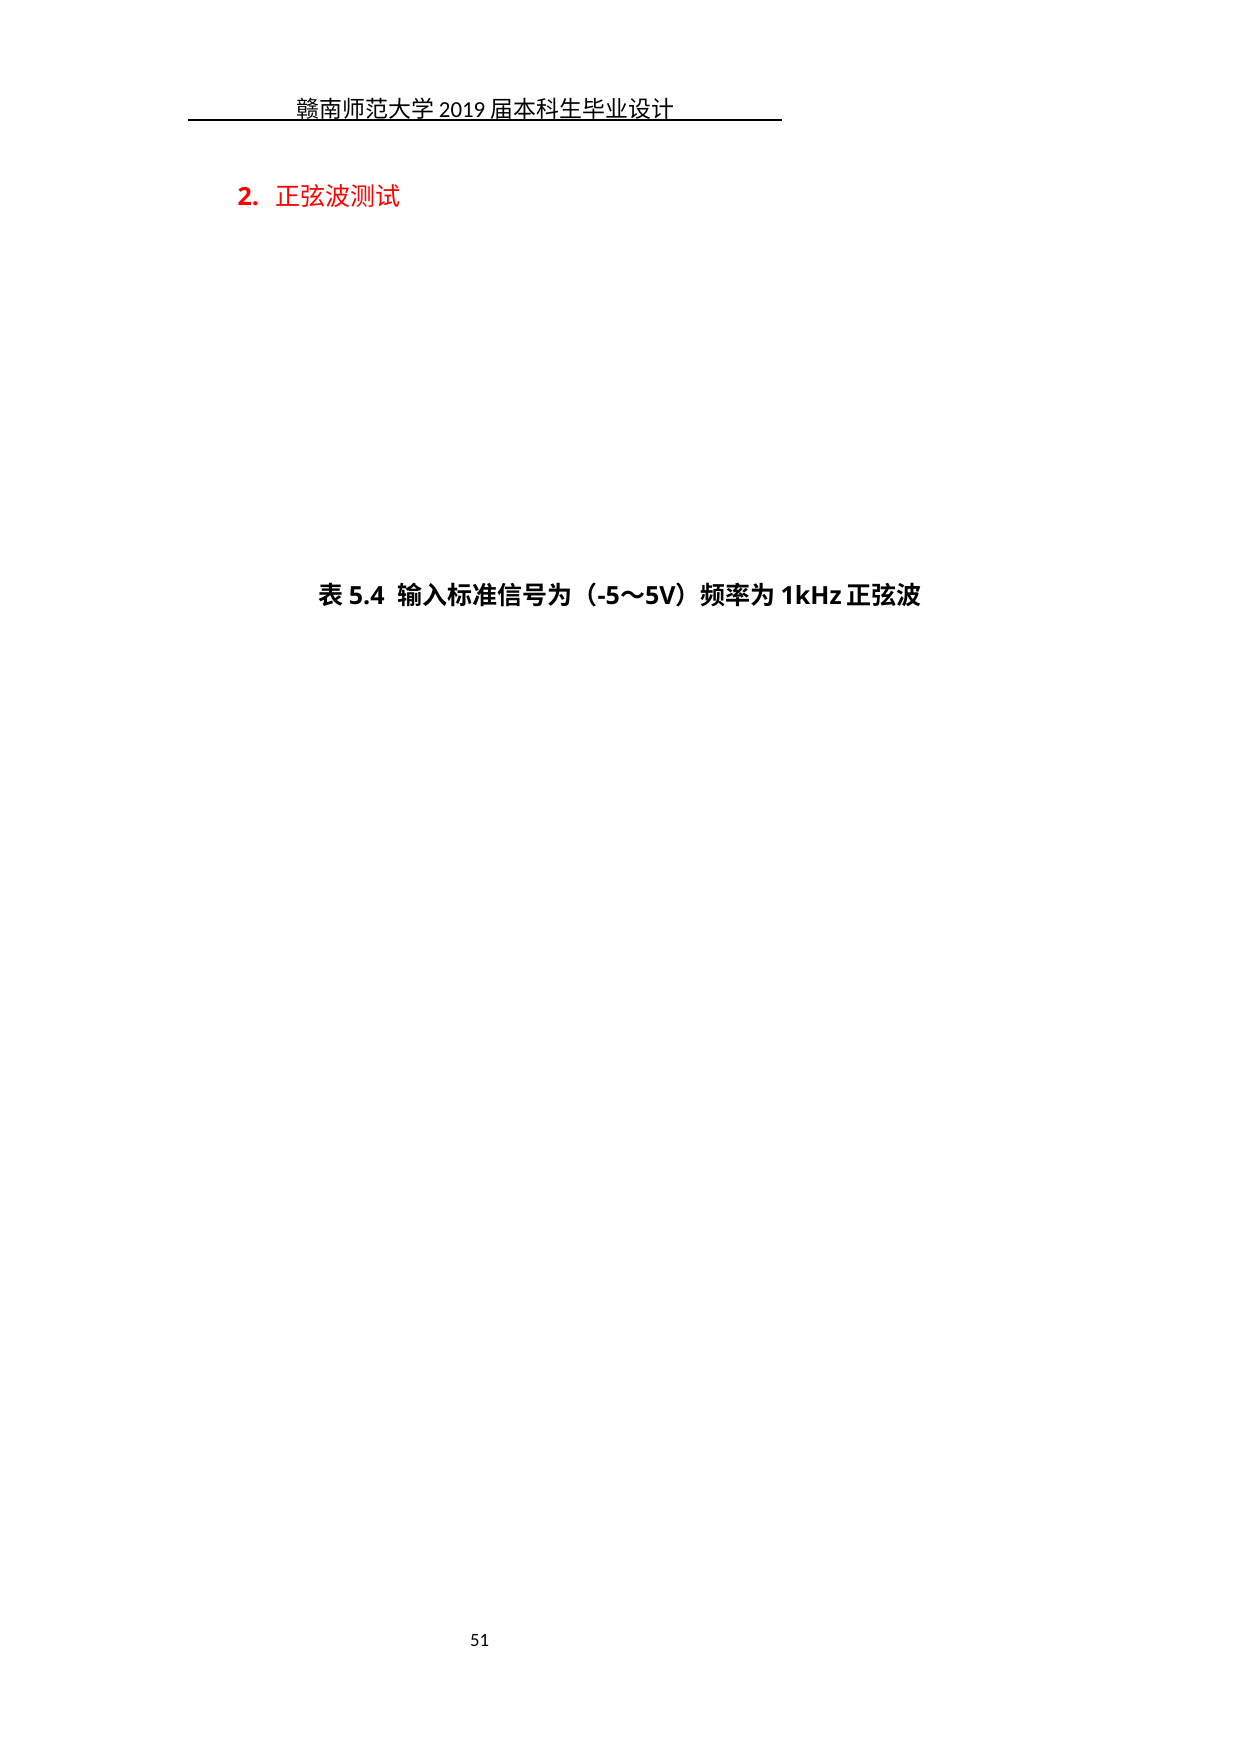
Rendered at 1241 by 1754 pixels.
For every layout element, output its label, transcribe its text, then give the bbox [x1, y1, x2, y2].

list 正弦波测试 [187, 162, 1053, 227]
text 表5.4 输入标准信号为（-5～5V）频率为1kHz正弦波 [187, 561, 1053, 626]
